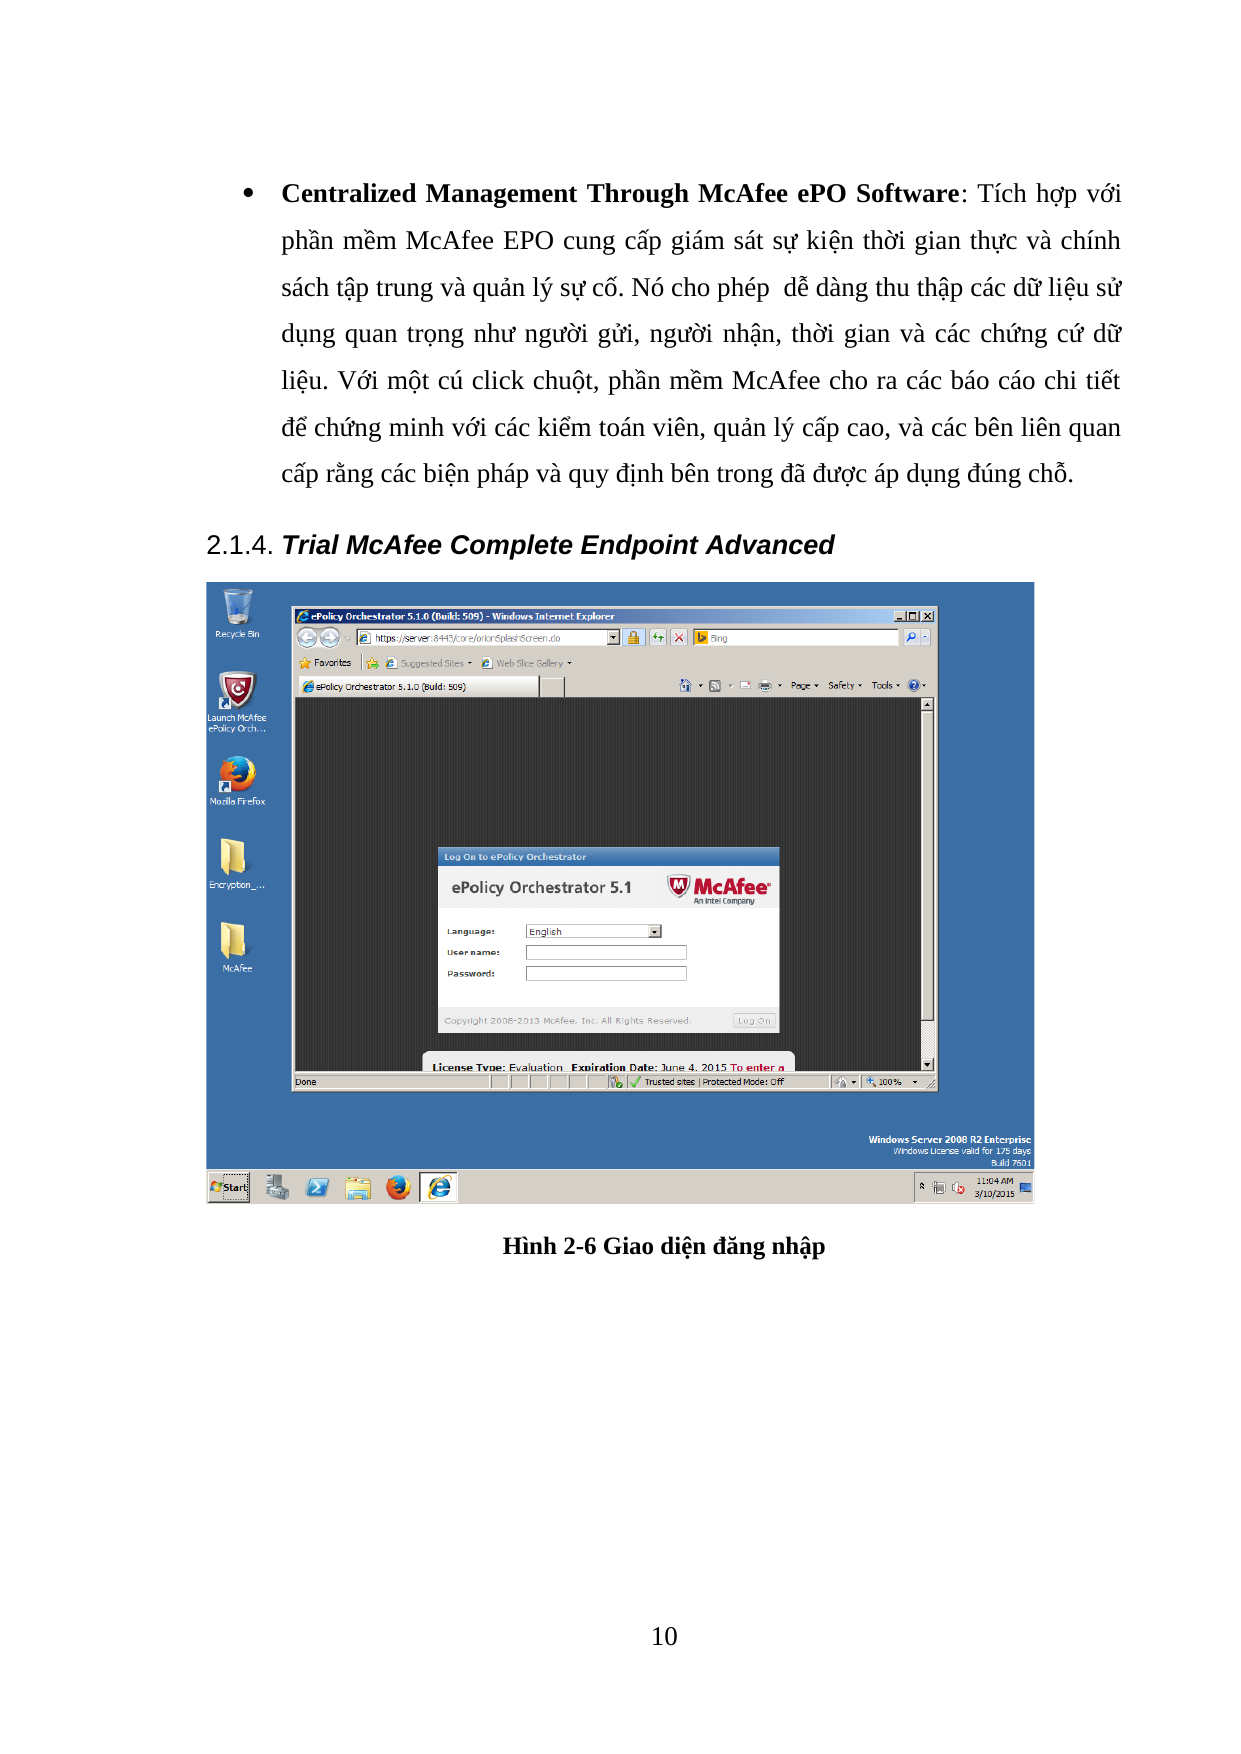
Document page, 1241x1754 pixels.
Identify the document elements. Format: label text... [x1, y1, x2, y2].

picture [206, 582, 1035, 1204]
subtitle Trial McAfee Complete Endpoint Advanced [206, 529, 1122, 560]
list Centralized Management Through McAfee ePO Software: Tích hợp với phần mềm McAfee EPO cung cấp giám sát sự kiện thời gian thực và chính sách tập trung và quản lý sự cố. Nó cho phép dễ dàng thu thập các dữ liệu sử dụng quan trọng như người gửi, người nhận, thời gian và các chứng cứ dữ liệu. Với một cú click chuột, phần mềm McAfee cho ra các báo cáo chi tiết để chứng minh với các kiểm toán viên, quản lý cấp cao, và các bên liên quan cấp rằng các biện pháp và quy định bên trong đã được áp dụng đúng chỗ. [244, 177, 1122, 488]
text Hình - Giao diện đăng nhập [206, 1231, 1122, 1260]
